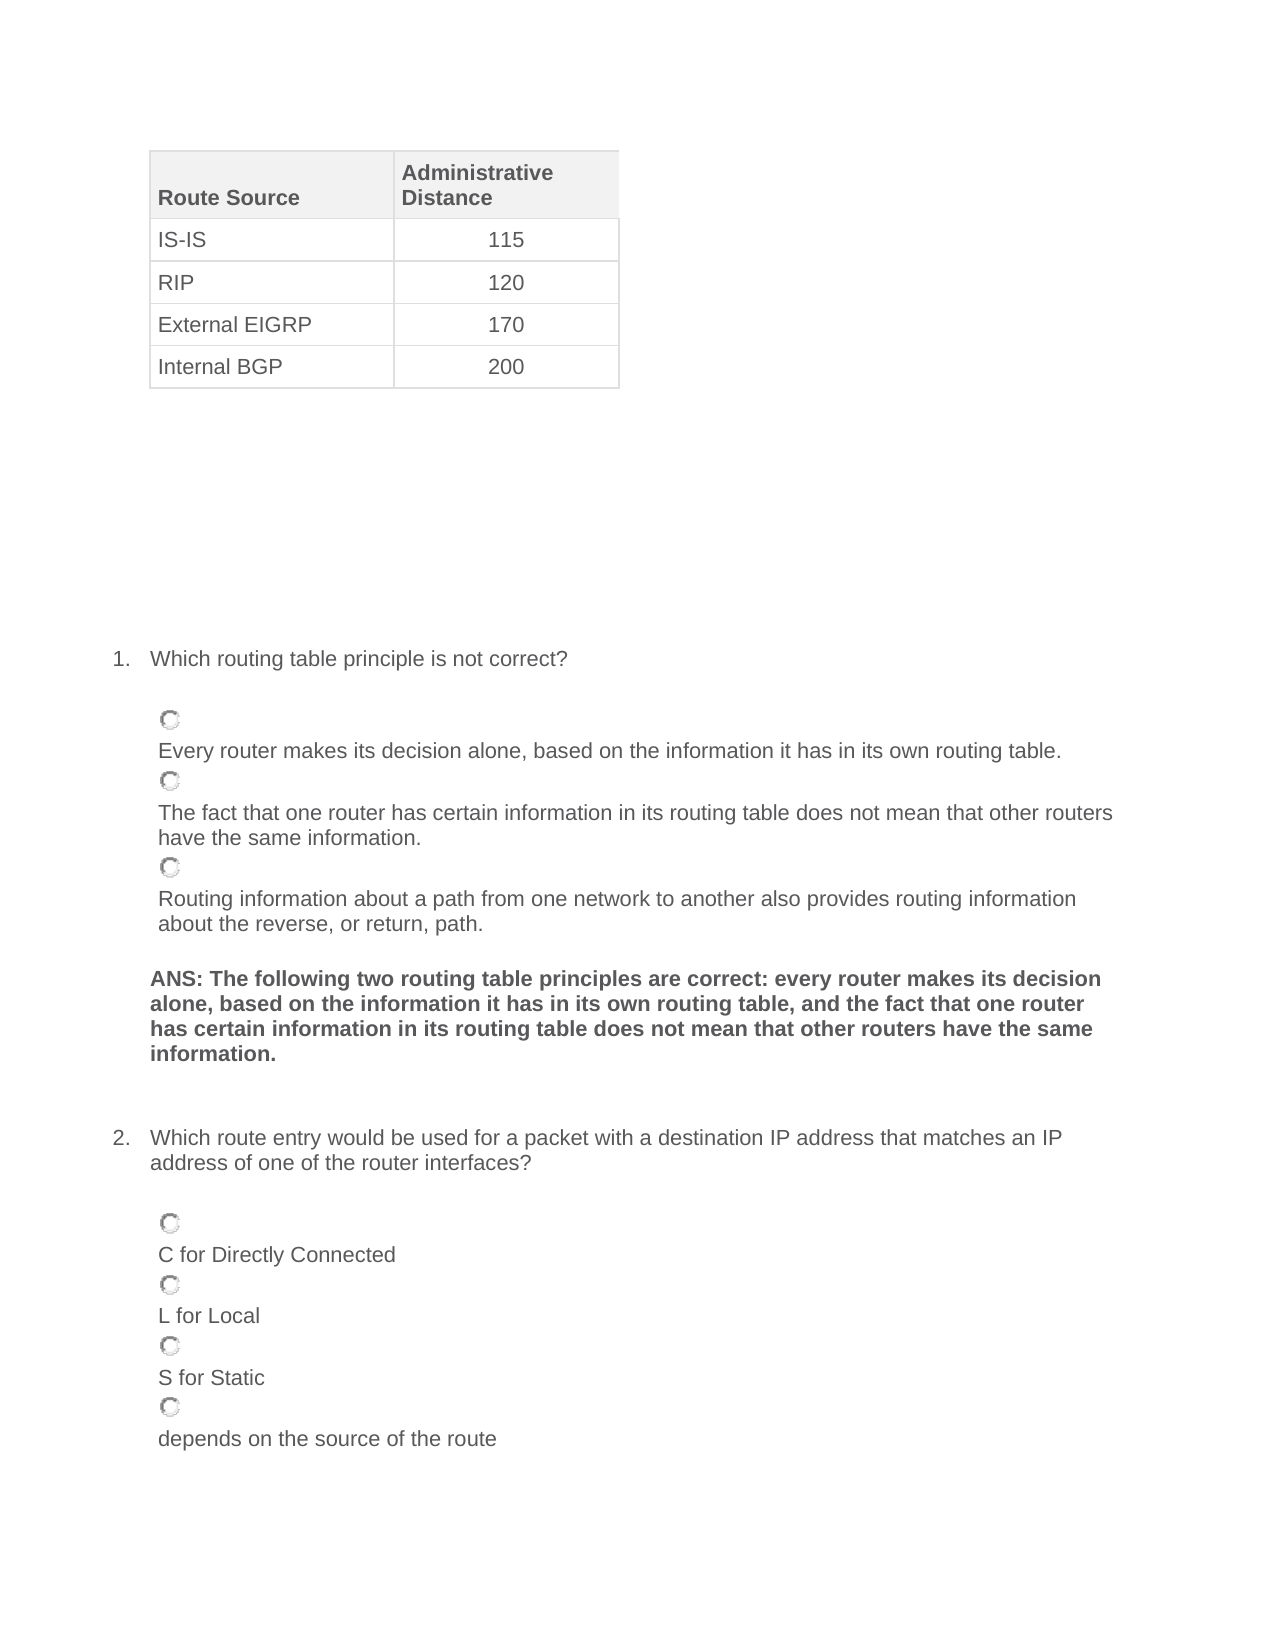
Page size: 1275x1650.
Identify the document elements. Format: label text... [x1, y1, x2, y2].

table_cell RIP [151, 262, 393, 302]
table_header Route Source [151, 152, 393, 218]
table_cell IS-IS [151, 219, 393, 260]
table_cell 120 [395, 262, 618, 302]
list Which routing table principle is not correct? [112, 646, 1125, 671]
table_cell Internal BGP [151, 346, 393, 387]
text depends on the source of the route [158, 1426, 1125, 1451]
table_cell 115 [395, 219, 618, 260]
text ANS: The following two routing table principles are correct: every router makes its decision alone, based on the information it has in its own routing table, and the fact that one router has certain information in its routing table does not mean that other routers have the same information. [150, 966, 1125, 1066]
text S for Static [158, 1364, 1125, 1390]
text Every router makes its decision alone, based on the information it has in its own routing table. [158, 738, 1125, 763]
text The fact that one router has certain information in its routing table does not mean that other routers have the same information. [158, 799, 1125, 850]
table_cell 200 [395, 346, 618, 387]
table_cell External EIGRP [151, 304, 393, 345]
list Which route entry would be used for a packet with a destination IP address that matches an IP address of one of the router interfaces? [112, 1124, 1125, 1175]
table_cell 170 [395, 304, 618, 345]
text C for Directly Connected [158, 1242, 1125, 1267]
table_header Administrative Distance [395, 152, 619, 218]
text Routing information about a path from one network to another also provides routing information about the reverse, or return, path. [158, 886, 1125, 936]
text L for Local [158, 1303, 1125, 1328]
